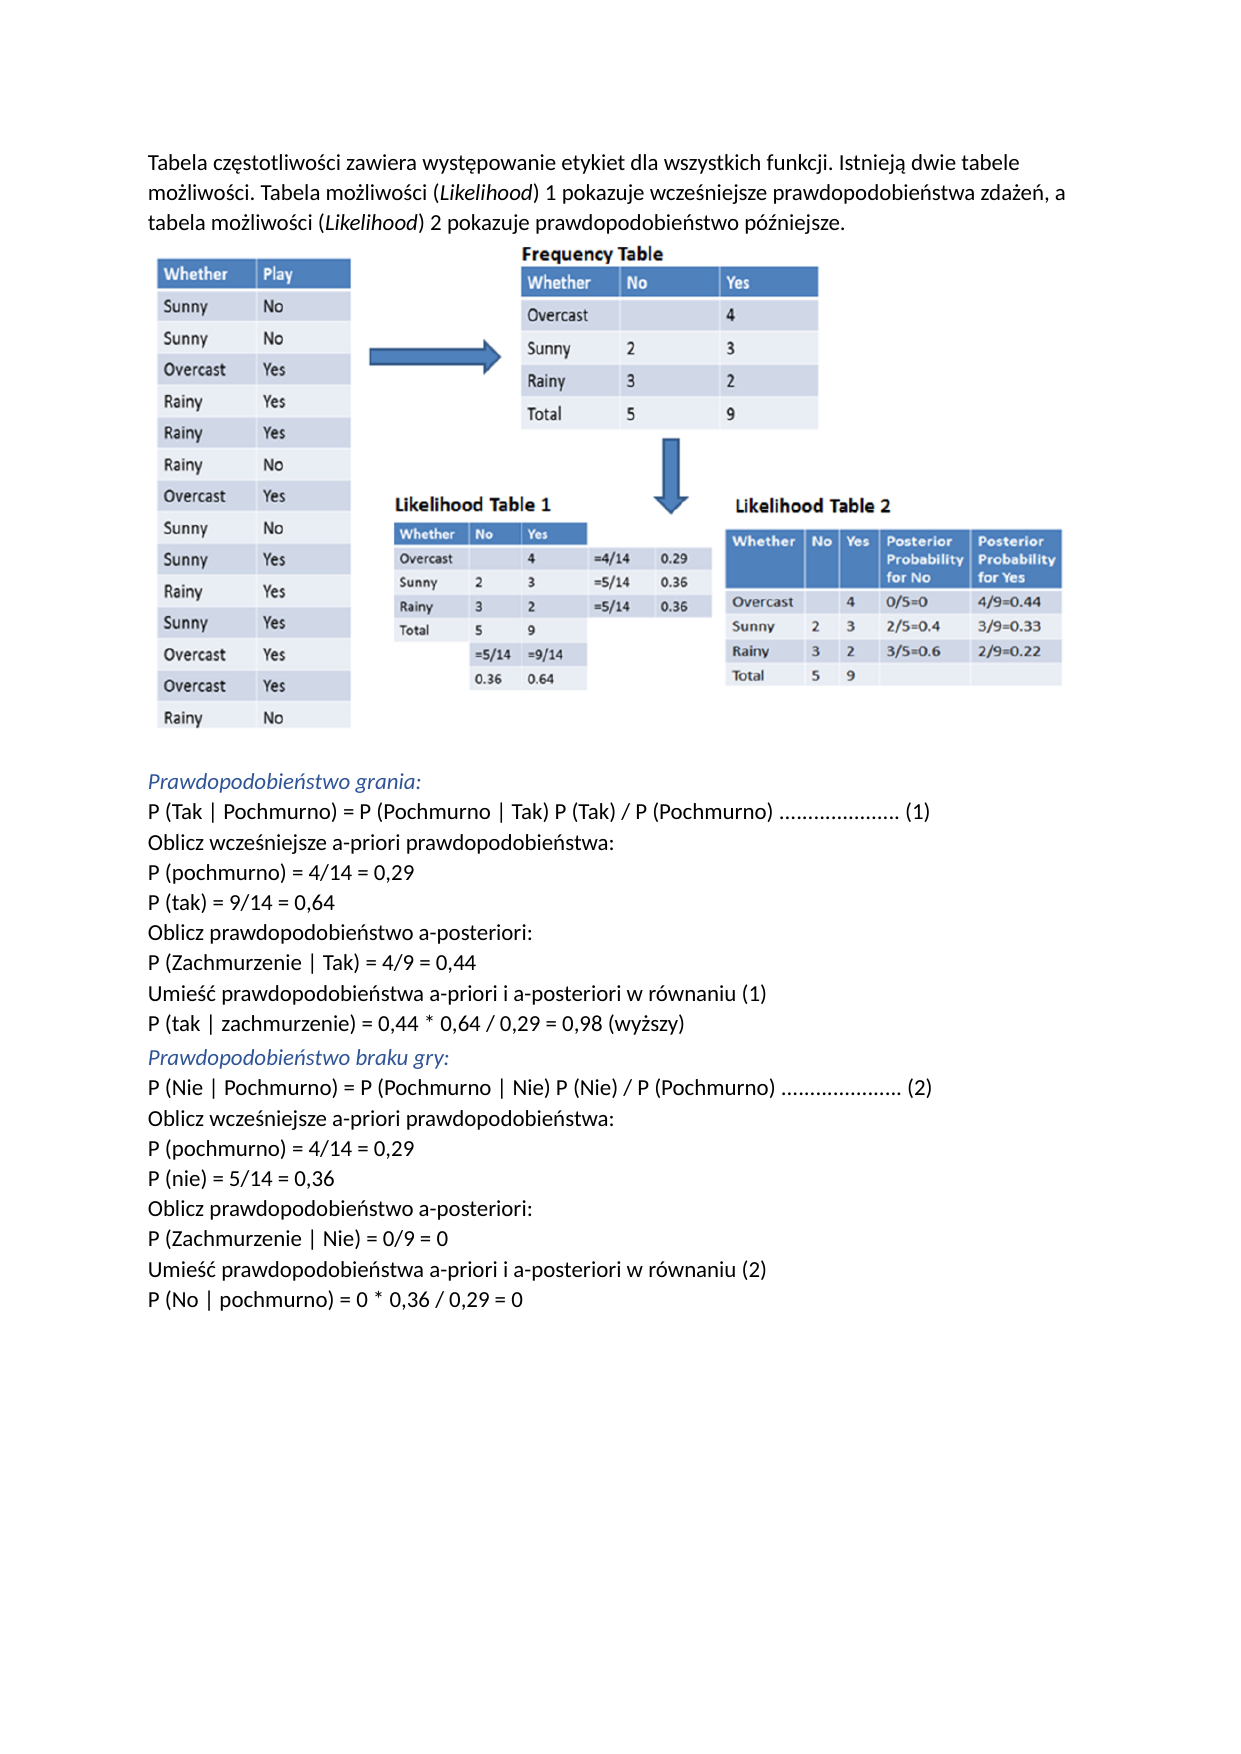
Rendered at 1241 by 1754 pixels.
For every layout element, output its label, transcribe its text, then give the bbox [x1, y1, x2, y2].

text P (tak | zachmurzenie) = 0,44 * 0,64 / 0,29 = 0,98 (wyższy) [148, 1009, 1093, 1037]
text Oblicz prawdopodobieństwo a-posteriori: [148, 918, 1093, 946]
text P (Nie | Pochmurno) = P (Pochmurno | Nie) P (Nie) / P (Pochmurno) ..................... (2) [148, 1073, 1093, 1101]
text P (Tak | Pochmurno) = P (Pochmurno | Tak) P (Tak) / P (Pochmurno) ..................... (1) [148, 797, 1093, 825]
subtitle Prawdopodobieństwo braku gry: [148, 1043, 1093, 1071]
text P (pochmurno) = 4/14 = 0,29 [148, 1134, 1093, 1162]
text P (pochmurno) = 4/14 = 0,29 [148, 858, 1093, 886]
text P (nie) = 5/14 = 0,36 [148, 1164, 1093, 1192]
text Tabela częstotliwości zawiera występowanie etykiet dla wszystkich funkcji. Istnieją dwie tabele możliwości. Tabela możliwości (Likelihood) 1 pokazuje wcześniejsze prawdopodobieństwa zdażeń, a tabela możliwości (Likelihood) 2 pokazuje prawdopodobieństwo późniejsze. [148, 148, 1093, 236]
text P (Zachmurzenie | Nie) = 0/9 = 0 [148, 1224, 1093, 1252]
text Umieść prawdopodobieństwa a-priori i a-posteriori w równaniu (2) [148, 1255, 1093, 1283]
text Oblicz prawdopodobieństwo a-posteriori: [148, 1194, 1093, 1222]
picture [147, 239, 1072, 747]
text P (No | pochmurno) = 0 * 0,36 / 0,29 = 0 [148, 1285, 1093, 1313]
text Umieść prawdopodobieństwa a-priori i a-posteriori w równaniu (1) [148, 979, 1093, 1007]
text P (tak) = 9/14 = 0,64 [148, 888, 1093, 916]
text Oblicz wcześniejsze a-priori prawdopodobieństwa: [148, 1104, 1093, 1132]
text Oblicz wcześniejsze a-priori prawdopodobieństwa: [148, 828, 1093, 856]
text P (Zachmurzenie | Tak) = 4/9 = 0,44 [148, 948, 1093, 976]
